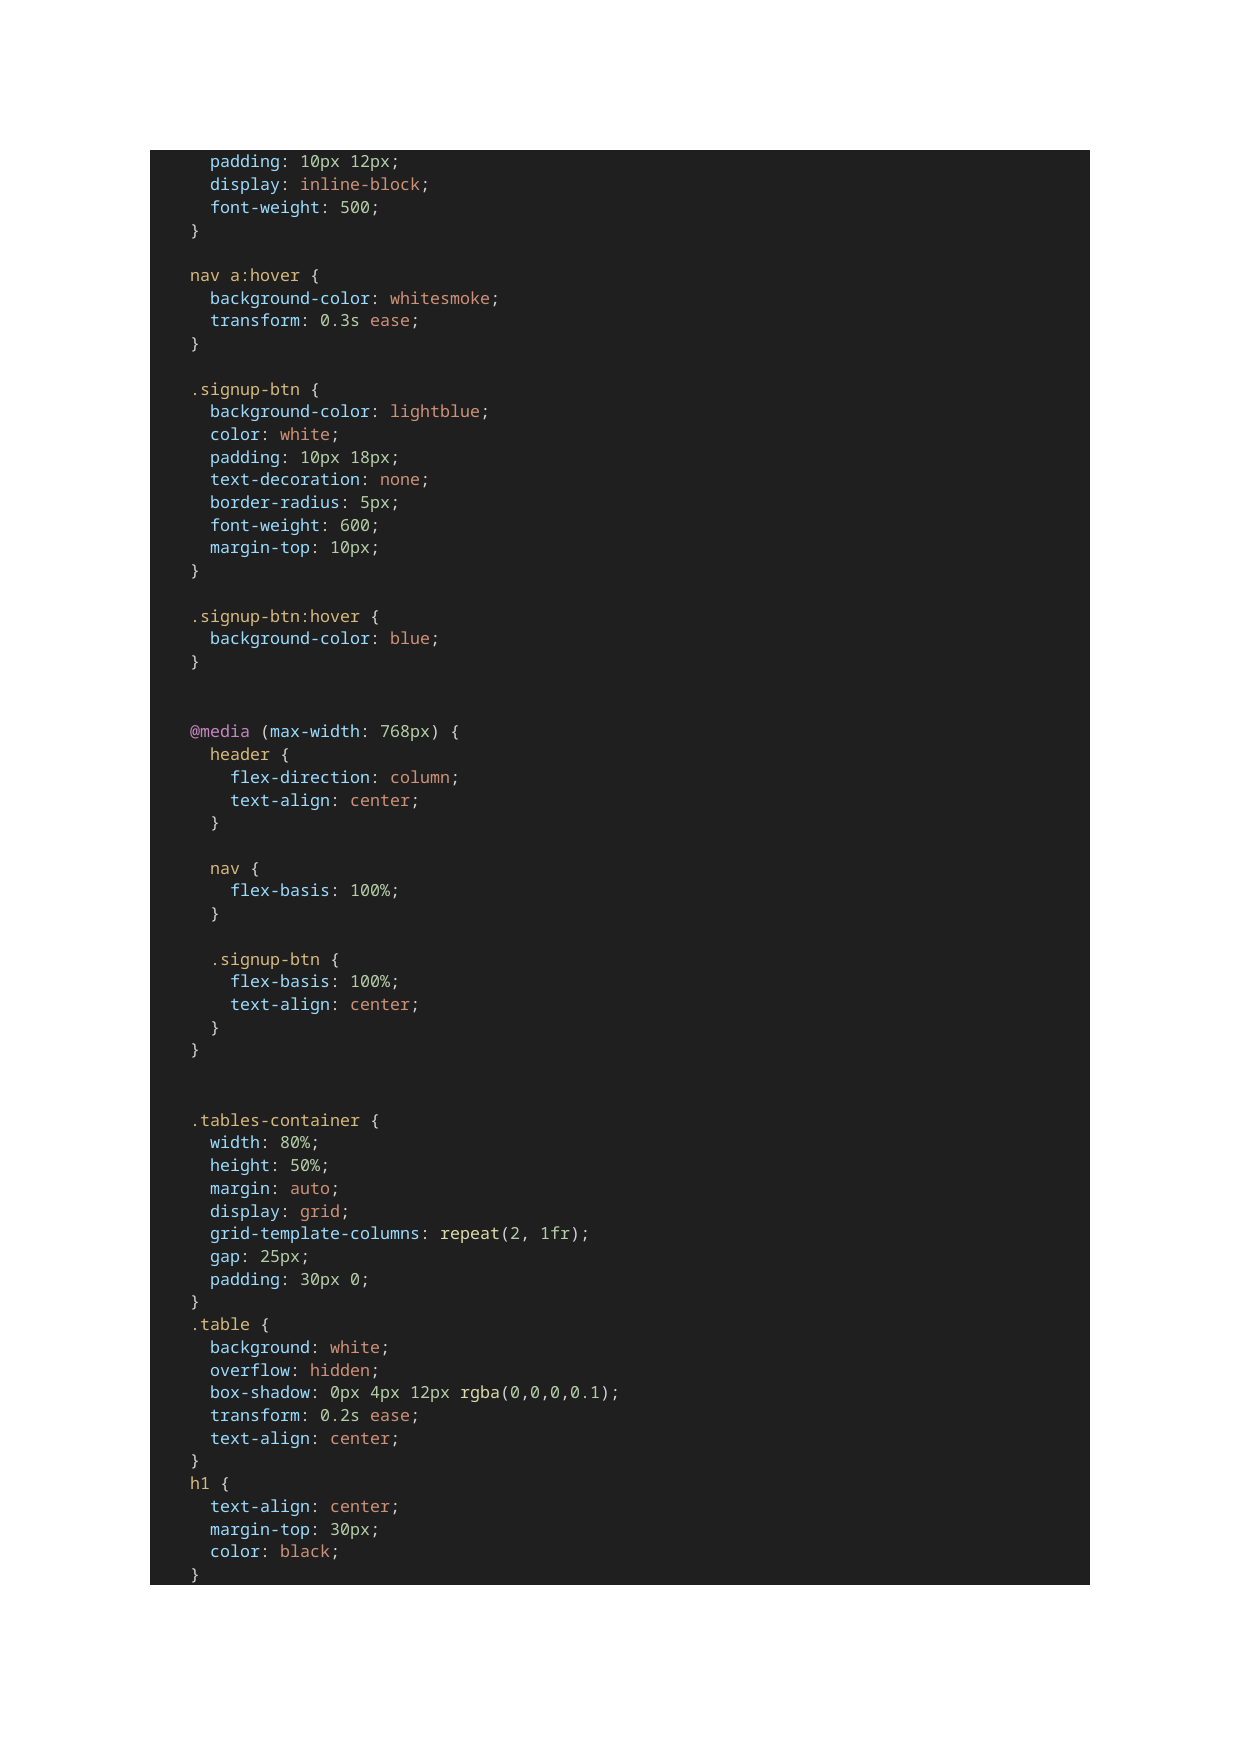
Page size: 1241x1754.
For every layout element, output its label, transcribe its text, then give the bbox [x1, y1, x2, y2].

text header { [150, 743, 1090, 765]
text width: 80%; [150, 1131, 1090, 1154]
text text-align: center; [150, 1426, 1090, 1449]
text } [150, 218, 1090, 241]
text } [150, 902, 1090, 924]
text overflow: hidden; [150, 1358, 1090, 1381]
text .signup-btn { [150, 947, 1090, 970]
text grid-template-columns: repeat(2, 1fr); [150, 1222, 1090, 1244]
text .signup-btn:hover { [150, 604, 1090, 627]
text font-weight: 500; [150, 195, 1090, 218]
text display: inline-block; [150, 173, 1090, 195]
text } [150, 559, 1090, 581]
text padding: 30px 0; [150, 1267, 1090, 1290]
text flex-basis: 100%; [150, 879, 1090, 902]
text text-align: center; [150, 1494, 1090, 1517]
text transform: 0.3s ease; [150, 309, 1090, 332]
text .table { [150, 1313, 1090, 1335]
text box-shadow: 0px 4px 12px rgba(0,0,0,0.1); [150, 1381, 1090, 1403]
text nav a:hover { [150, 263, 1090, 286]
text nav { [150, 856, 1090, 879]
text padding: 10px 12px; [150, 150, 1090, 173]
text flex-basis: 100%; [150, 970, 1090, 992]
text .signup-btn { [150, 377, 1090, 400]
text } [150, 811, 1090, 833]
text color: black; [150, 1540, 1090, 1562]
text background-color: lightblue; [150, 400, 1090, 422]
text display: grid; [150, 1199, 1090, 1222]
text text-decoration: none; [150, 468, 1090, 491]
text margin-top: 10px; [150, 536, 1090, 559]
text margin: auto; [150, 1176, 1090, 1199]
text background-color: blue; [150, 627, 1090, 649]
text } [150, 332, 1090, 354]
text } [150, 1449, 1090, 1472]
text h1 { [150, 1472, 1090, 1494]
text border-radius: 5px; [150, 491, 1090, 513]
text color: white; [150, 422, 1090, 445]
text } [150, 1562, 1090, 1585]
text } [150, 1038, 1090, 1061]
text } [150, 1015, 1090, 1038]
text text-align: center; [150, 788, 1090, 811]
text .tables-container { [150, 1108, 1090, 1131]
text font-weight: 600; [150, 513, 1090, 536]
text flex-direction: column; [150, 765, 1090, 788]
text } [150, 649, 1090, 672]
text gap: 25px; [150, 1244, 1090, 1267]
text background-color: whitesmoke; [150, 286, 1090, 309]
text } [150, 1290, 1090, 1313]
text margin-top: 30px; [150, 1517, 1090, 1540]
text padding: 10px 18px; [150, 445, 1090, 468]
text height: 50%; [150, 1154, 1090, 1176]
text transform: 0.2s ease; [150, 1403, 1090, 1426]
text background: white; [150, 1335, 1090, 1358]
text text-align: center; [150, 992, 1090, 1015]
text @media (max-width: 768px) { [150, 720, 1090, 743]
